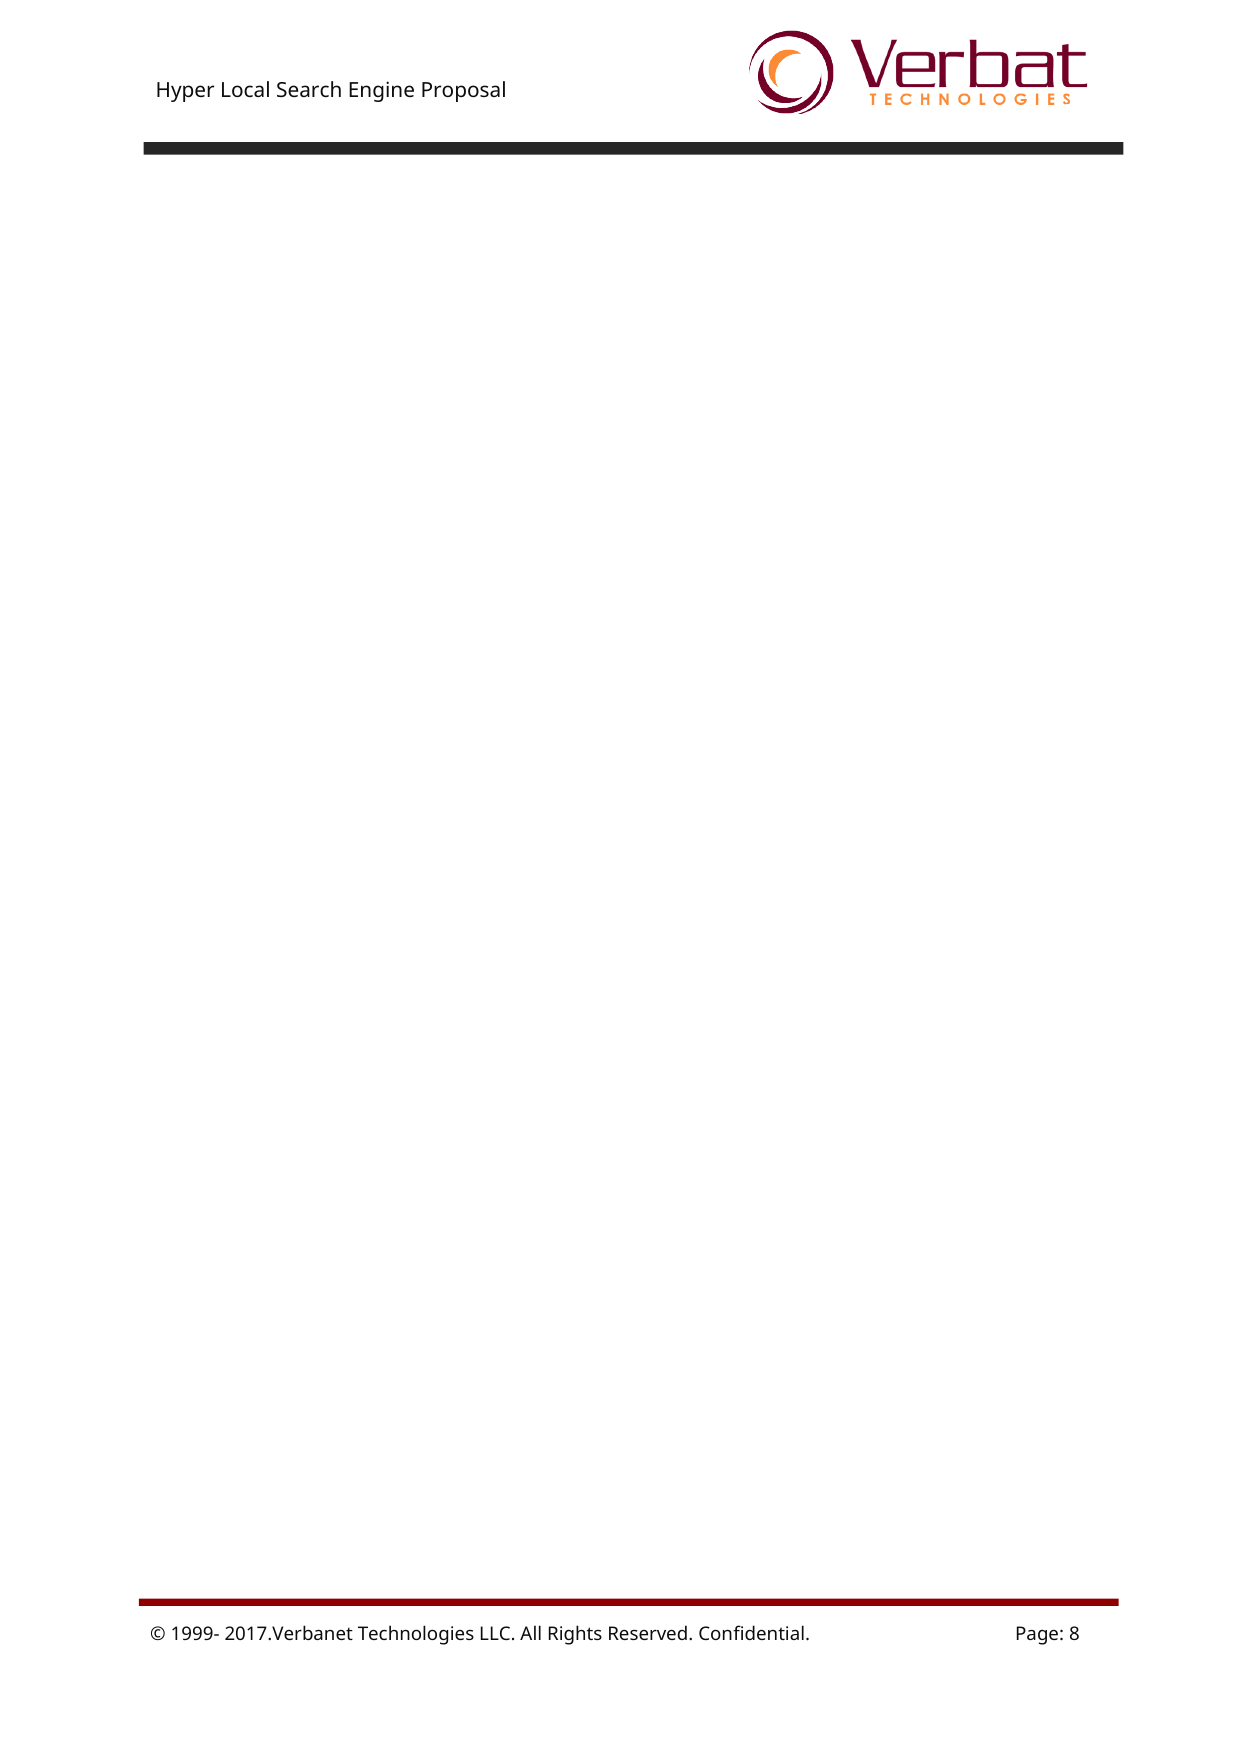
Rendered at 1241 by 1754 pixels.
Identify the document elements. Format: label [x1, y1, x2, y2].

picture [745, 26, 1089, 114]
